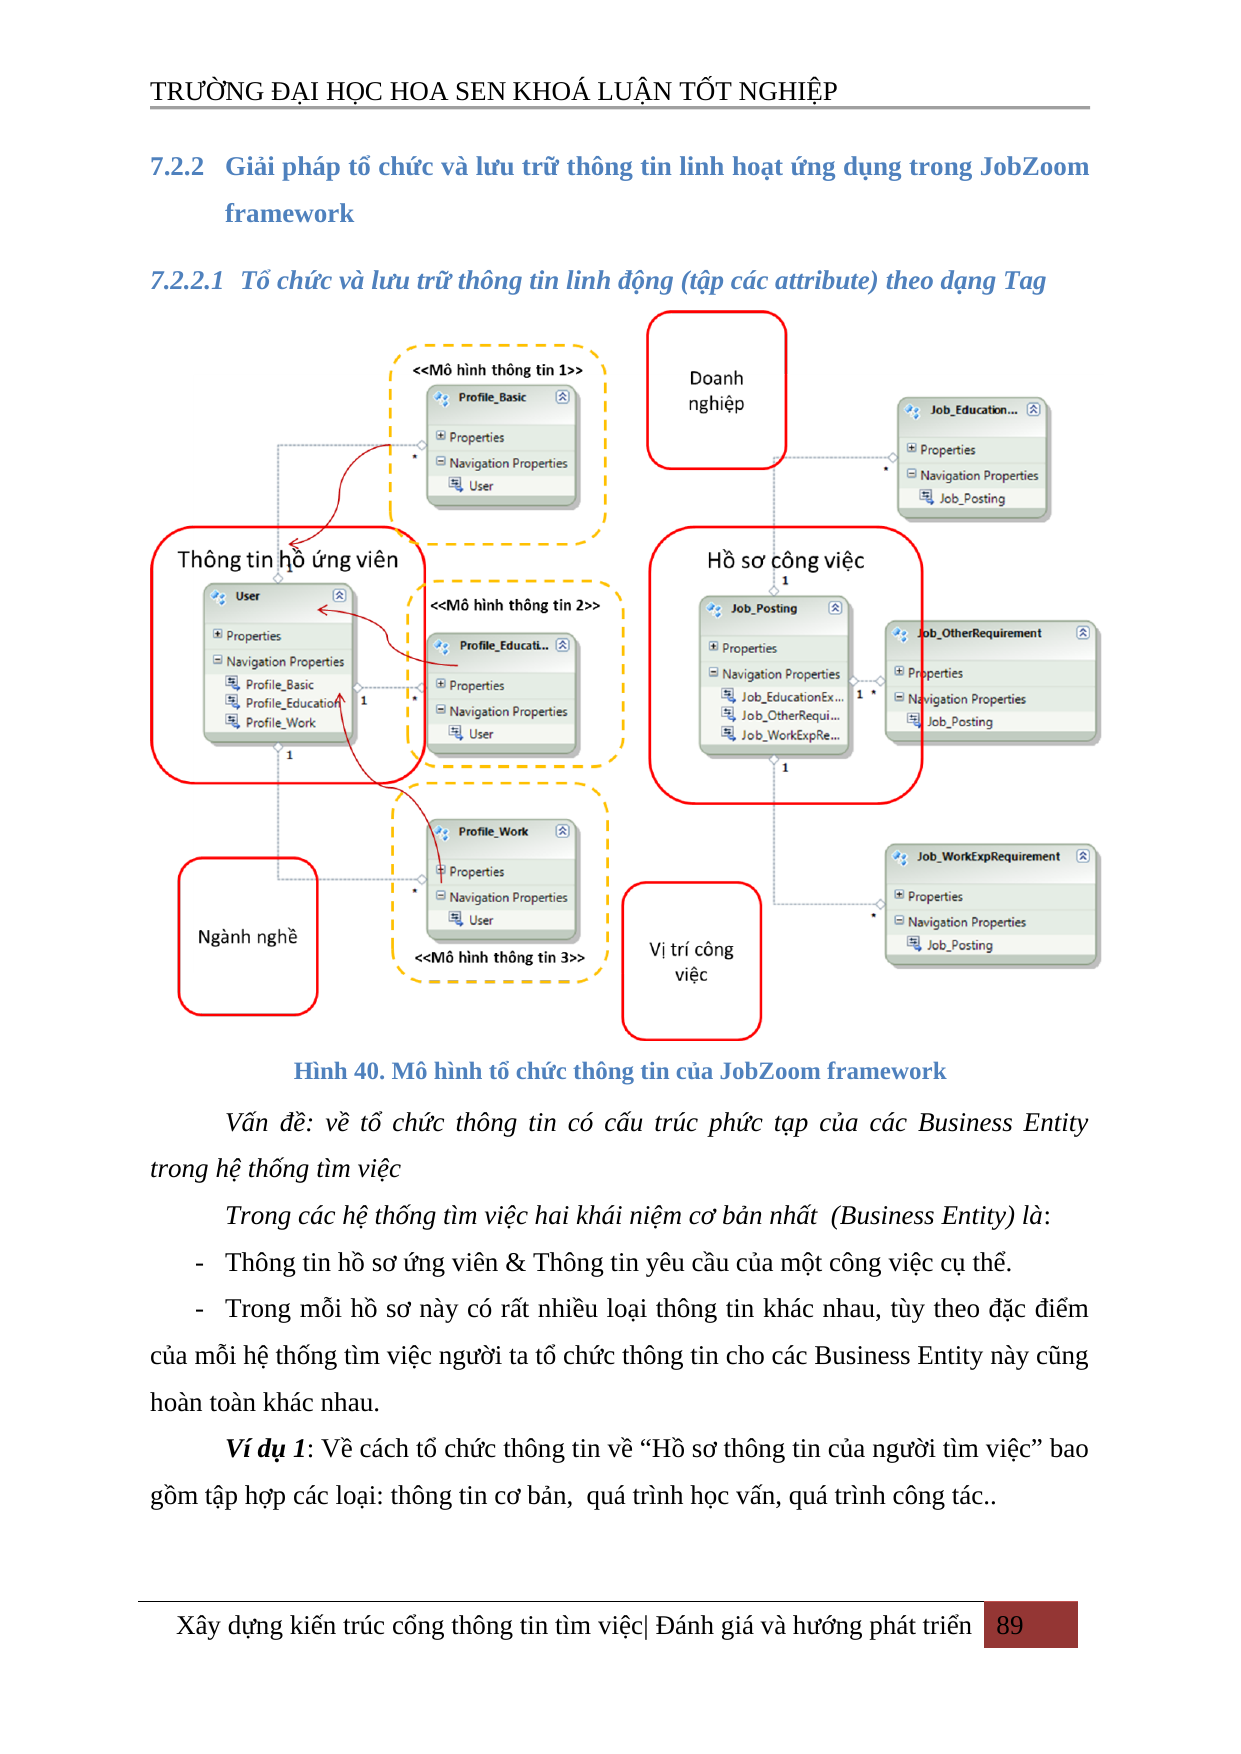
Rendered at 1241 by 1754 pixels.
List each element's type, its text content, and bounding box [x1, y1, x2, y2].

text Trong các hệ thống tìm việc hai khái niệm cơ bản nhất (Business Entity) là: [225, 1199, 1090, 1230]
list Trong mỗi hồ sơ này có rất nhiều loại thông tin khác nhau, tùy theo đặc điểm của mỗi hệ thống tìm việc người ta tổ chức thông tin cho các Business Entity này cũng hoàn toàn khác nhau. [150, 1292, 1090, 1417]
text Vấn đề: về tổ chức thông tin có cấu trúc phức tạp của các Business Entity trong hệ thống tìm việc [150, 1106, 1090, 1183]
subtitle Tổ chức và lưu trữ thông tin linh động (tập các attribute) theo dạng Tag [150, 264, 1090, 295]
subtitle Giải pháp tổ chức và lưu trữ thông tin linh hoạt ứng dụng trong JobZoom framework [150, 150, 1090, 228]
text Hình 40. Mô hình tổ chức thông tin của JobZoom framework [150, 1056, 1090, 1085]
list Thông tin hồ sơ ứng viên & Thông tin yêu cầu của một công việc cụ thể. [150, 1246, 1090, 1277]
text Ví dụ 1: Về cách tổ chức thông tin về “Hồ sơ thông tin của người tìm việc” bao gồm tập hợp các loại: thông tin cơ bản, quá trình học vấn, quá trình công tác.. [150, 1432, 1090, 1510]
picture [150, 310, 1105, 1041]
